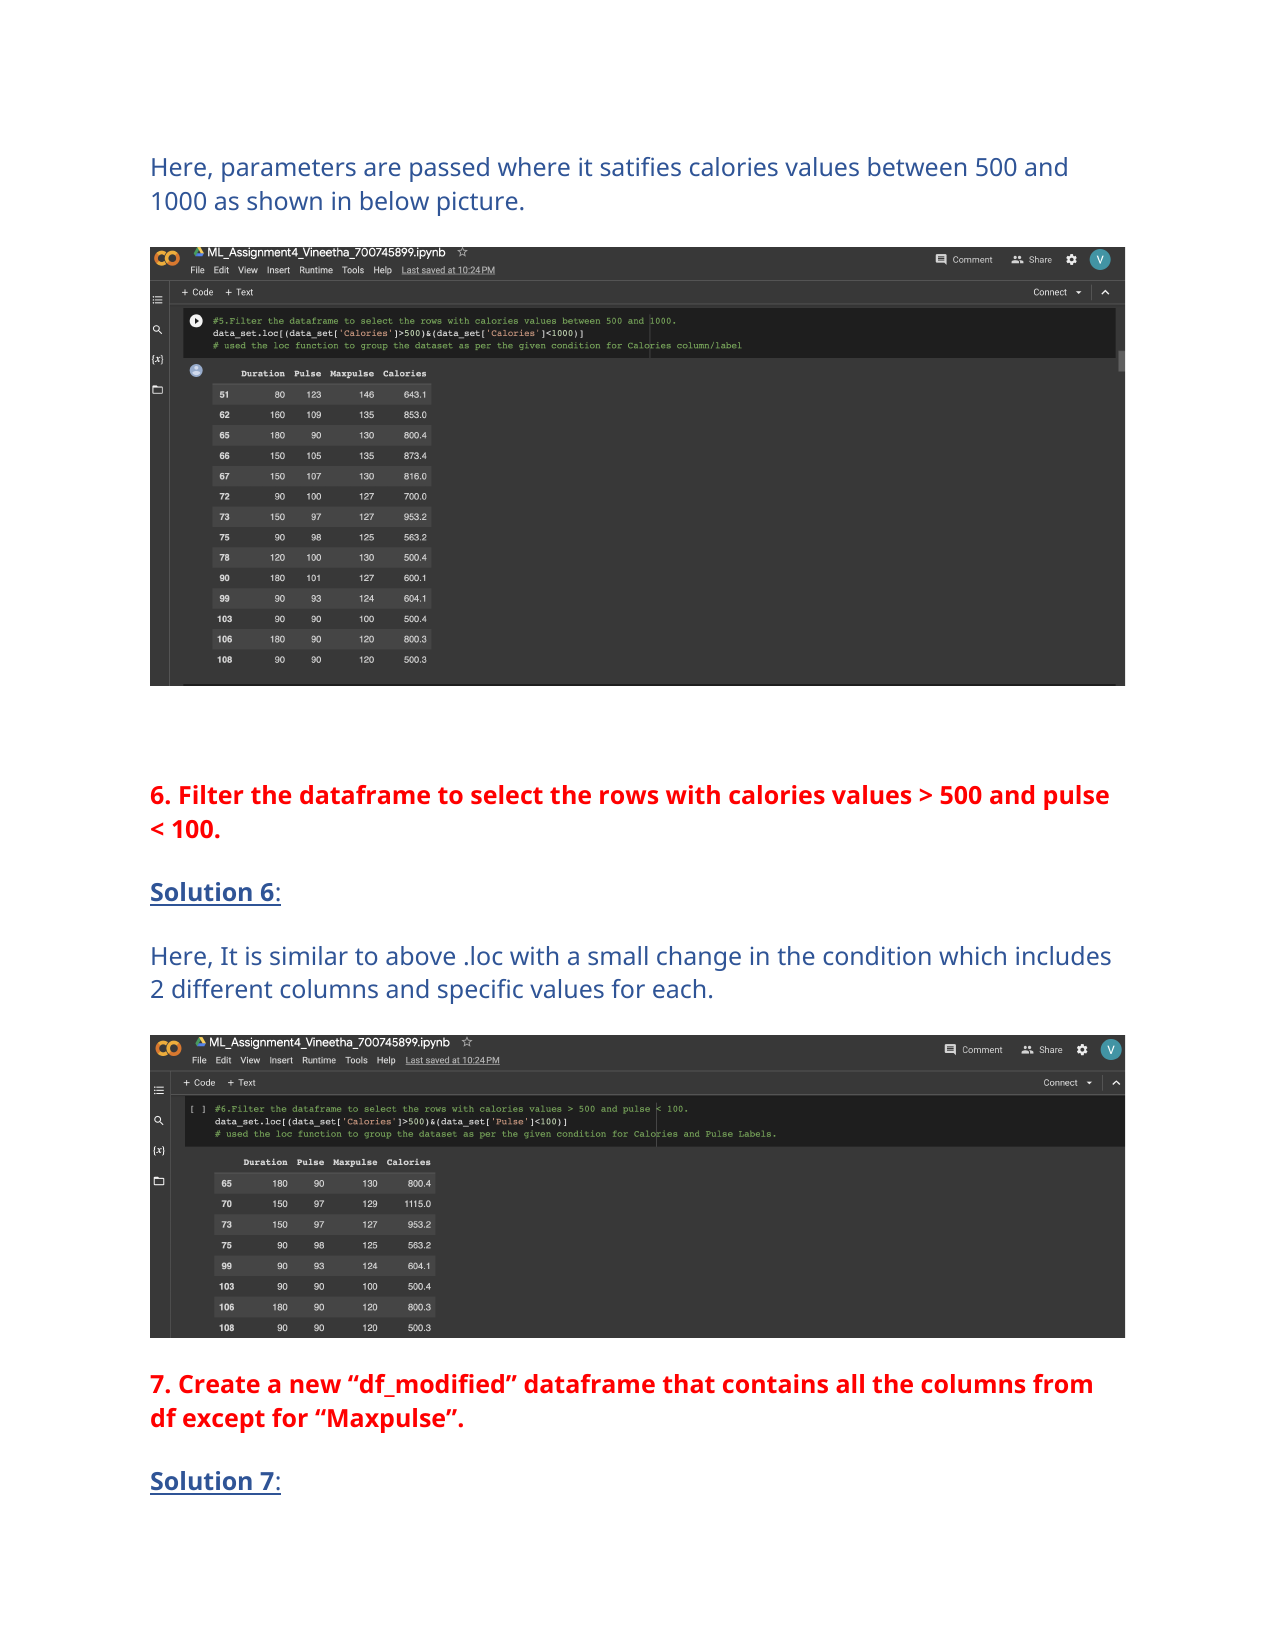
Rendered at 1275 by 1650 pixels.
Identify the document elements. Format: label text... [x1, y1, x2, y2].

text 6. Filter the dataframe to select the rows with calories values > 500 and pulse < 100. [150, 778, 1125, 846]
text Solution 6: [150, 875, 1125, 909]
picture [150, 247, 1125, 686]
text Here, parameters are passed where it satifies calories values between 500 and 1000 as shown in below picture. [150, 150, 1125, 218]
text Here, It is similar to above .loc with a small change in the condition which includes 2 different columns and specific values for each. [150, 938, 1125, 1006]
text 7. Create a new “df_modified” dataframe that contains all the columns from df except for “Maxpulse”. [150, 1367, 1125, 1435]
text Solution 7: [150, 1464, 1125, 1498]
picture [150, 1035, 1125, 1338]
